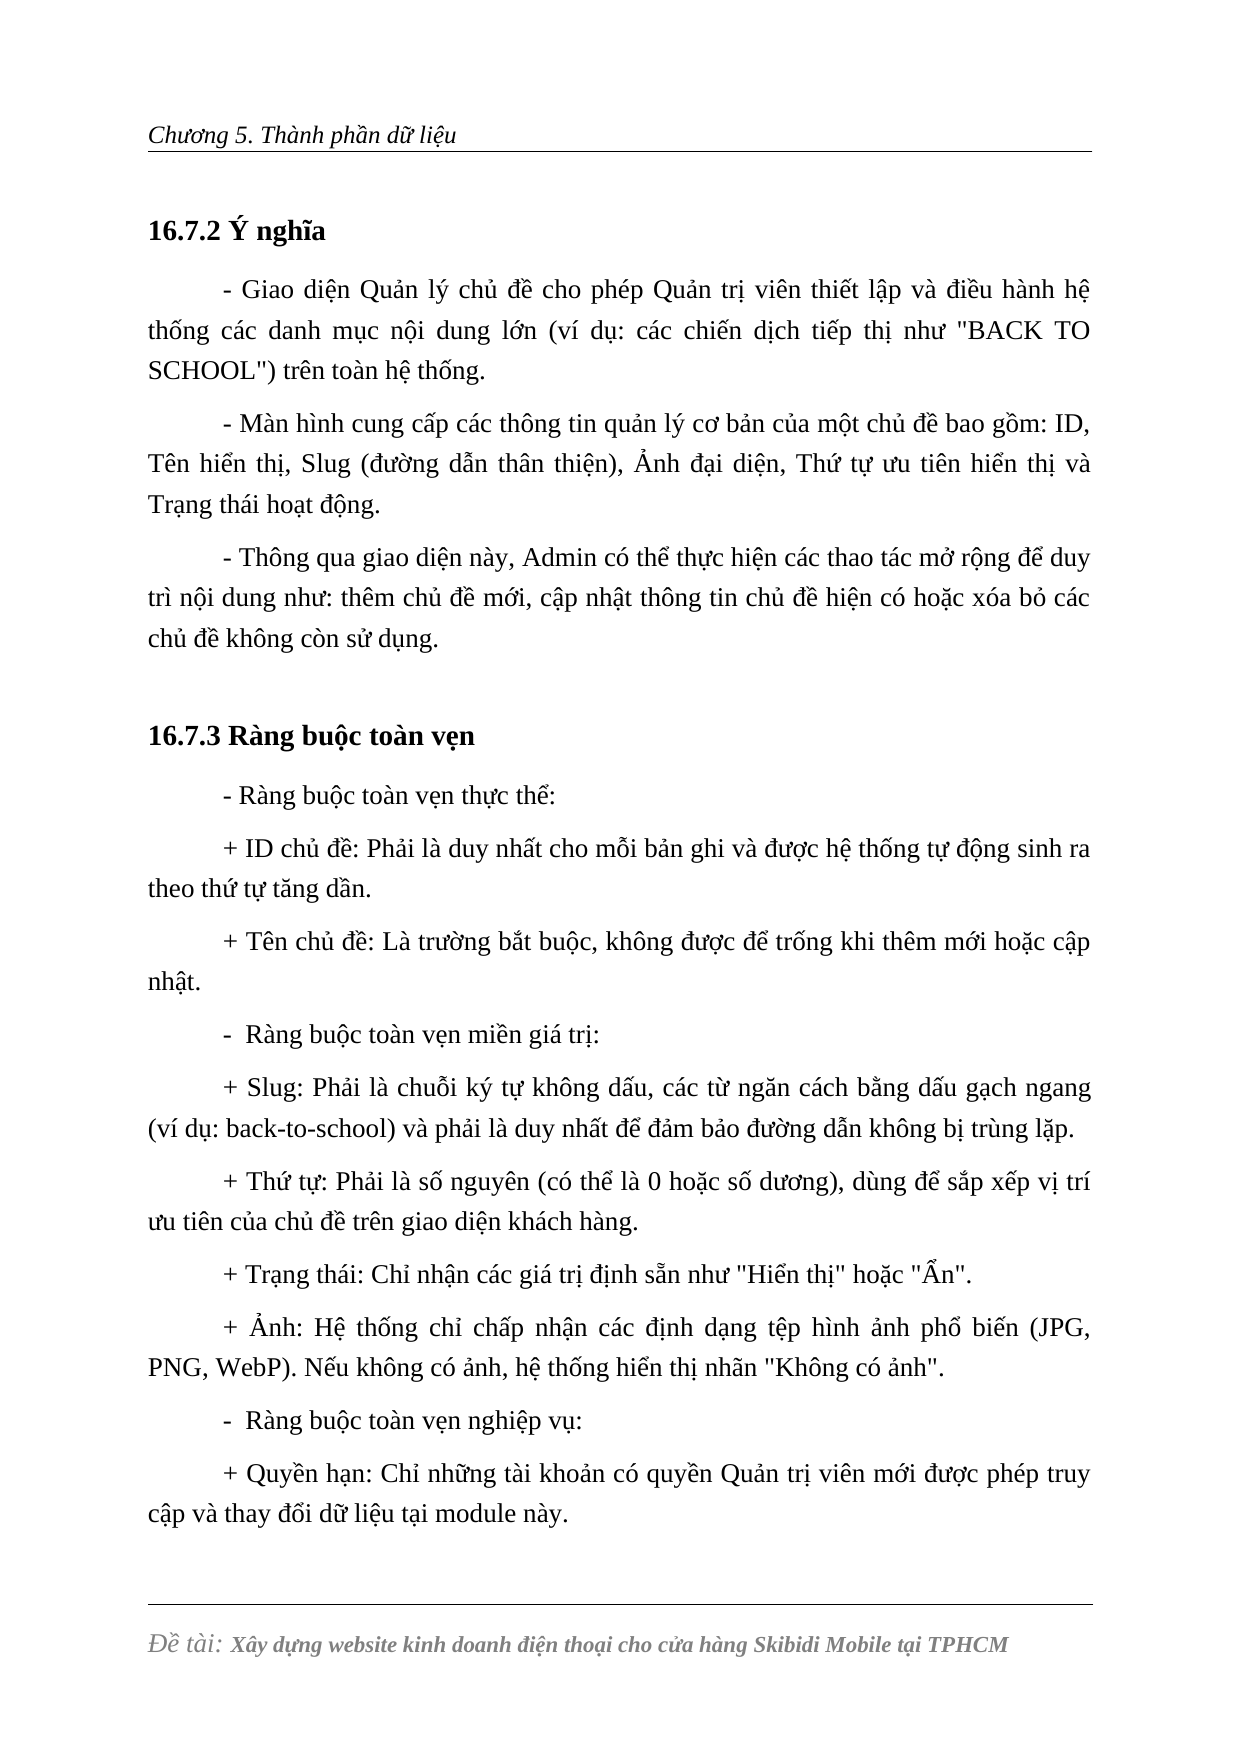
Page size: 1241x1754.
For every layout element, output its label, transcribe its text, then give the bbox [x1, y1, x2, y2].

text - Màn hình cung cấp các thông tin quản lý cơ bản của một chủ đề bao gồm: ID, Tên hiển thị, Slug (đường dẫn thân thiện), Ảnh đại diện, Thứ tự ưu tiên hiển thị và Trạng thái hoạt động. [148, 407, 1092, 519]
text + Thứ tự: Phải là số nguyên (có thể là 0 hoặc số dương), dùng để sắp xếp vị trí ưu tiên của chủ đề trên giao diện khách hàng. [148, 1165, 1092, 1236]
text + Trạng thái: Chỉ nhận các giá trị định sẵn như "Hiển thị" hoặc "Ẩn". [148, 1258, 1092, 1289]
subtitle Ràng buộc toàn vẹn [148, 712, 1092, 754]
text + ID chủ đề: Phải là duy nhất cho mỗi bản ghi và được hệ thống tự động sinh ra theo thứ tự tăng dần. [148, 832, 1092, 903]
subtitle Ý nghĩa [148, 207, 1092, 248]
text + Ảnh: Hệ thống chỉ chấp nhận các định dạng tệp hình ảnh phổ biến (JPG, PNG, WebP). Nếu không có ảnh, hệ thống hiển thị nhãn "Không có ảnh". [148, 1311, 1092, 1382]
text + Slug: Phải là chuỗi ký tự không dấu, các từ ngăn cách bằng dấu gạch ngang (ví dụ: back-to-school) và phải là duy nhất để đảm bảo đường dẫn không bị trùng lặp. [148, 1071, 1092, 1143]
text - Thông qua giao diện này, Admin có thể thực hiện các thao tác mở rộng để duy trì nội dung như: thêm chủ đề mới, cập nhật thông tin chủ đề hiện có hoặc xóa bỏ các chủ đề không còn sử dụng. [148, 541, 1092, 653]
text + Quyền hạn: Chỉ những tài khoản có quyền Quản trị viên mới được phép truy cập và thay đổi dữ liệu tại module này. [148, 1457, 1092, 1529]
text - Ràng buộc toàn vẹn thực thể: [148, 779, 1092, 810]
text - Giao diện Quản lý chủ đề cho phép Quản trị viên thiết lập và điều hành hệ thống các danh mục nội dung lớn (ví dụ: các chiến dịch tiếp thị như "BACK TO SCHOOL") trên toàn hệ thống. [148, 273, 1092, 385]
text + Tên chủ đề: Là trường bắt buộc, không được để trống khi thêm mới hoặc cập nhật. [148, 925, 1092, 997]
text - Ràng buộc toàn vẹn miền giá trị: [148, 1018, 1092, 1049]
text - Ràng buộc toàn vẹn nghiệp vụ: [148, 1404, 1092, 1435]
